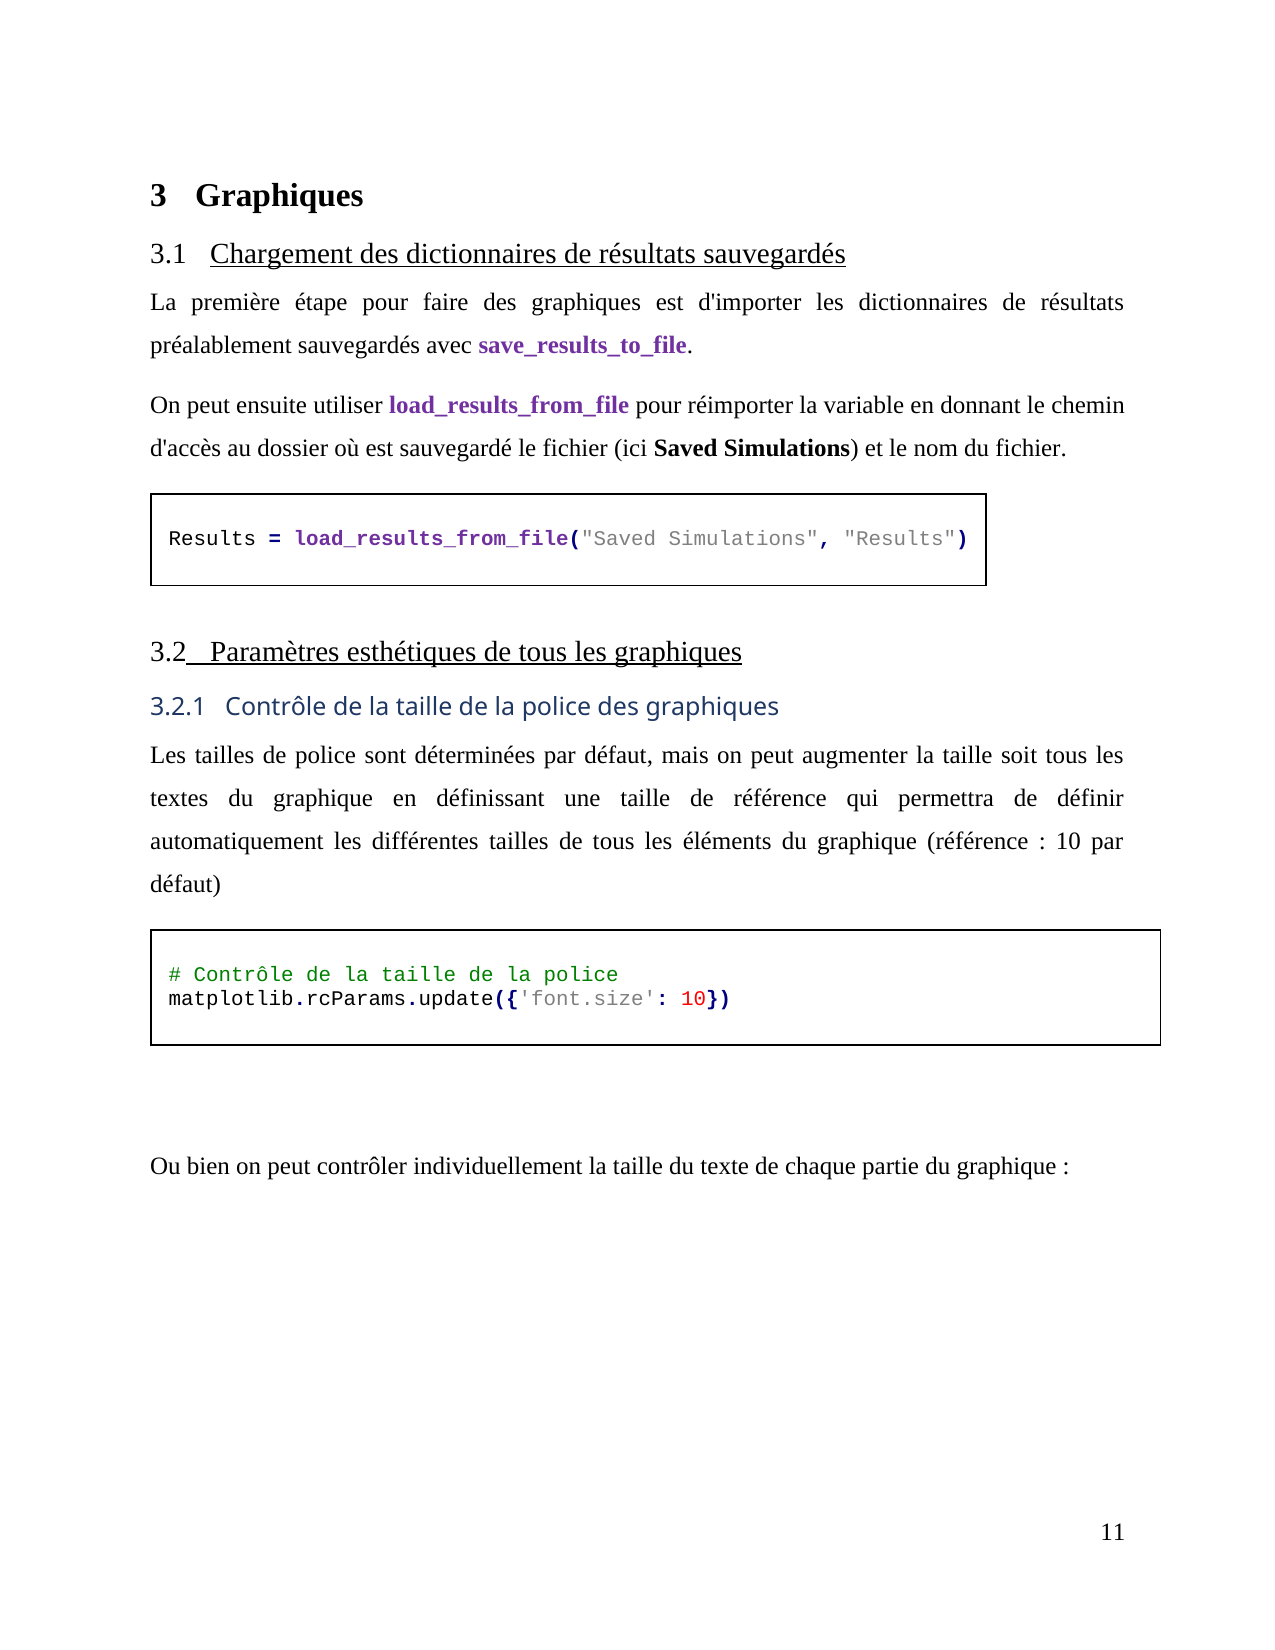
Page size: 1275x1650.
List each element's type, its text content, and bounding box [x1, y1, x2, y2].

text Ou bien on peut contrôler individuellement la taille du texte de chaque partie du graphique : [150, 1151, 1125, 1180]
subtitle Paramètres esthétiques de tous les graphiques [150, 493, 1125, 668]
subtitle Contrôle de la taille de la police des graphiques [150, 689, 1125, 723]
text # Contrôle de la taille de la police [152, 947, 1160, 987]
subtitle Chargement des dictionnaires de résultats sauvegardés [150, 237, 1125, 270]
text La première étape pour faire des graphiques est d'importer les dictionnaires de résultats préalablement sauvegardés avec save_results_to_file. [150, 287, 1125, 359]
text On peut ensuite utiliser load_results_from_file pour réimporter la variable en donnant le chemin d'accès au dossier où est sauvegardé le fichier (ici Saved Simulations) et le nom du fichier. [150, 390, 1125, 462]
text Results = load_results_from_file("Saved Simulations", "Results") [152, 511, 985, 568]
text matplotlib.rcParams.update({'font.size': 10}) [152, 987, 1160, 1028]
subtitle Graphiques [150, 175, 1125, 213]
text Les tailles de police sont déterminées par défaut, mais on peut augmenter la taille soit tous les textes du graphique en définissant une taille de référence qui permettra de définir automatiquement les différentes tailles de tous les éléments du graphique (référence : 10 par défaut) [150, 740, 1125, 898]
